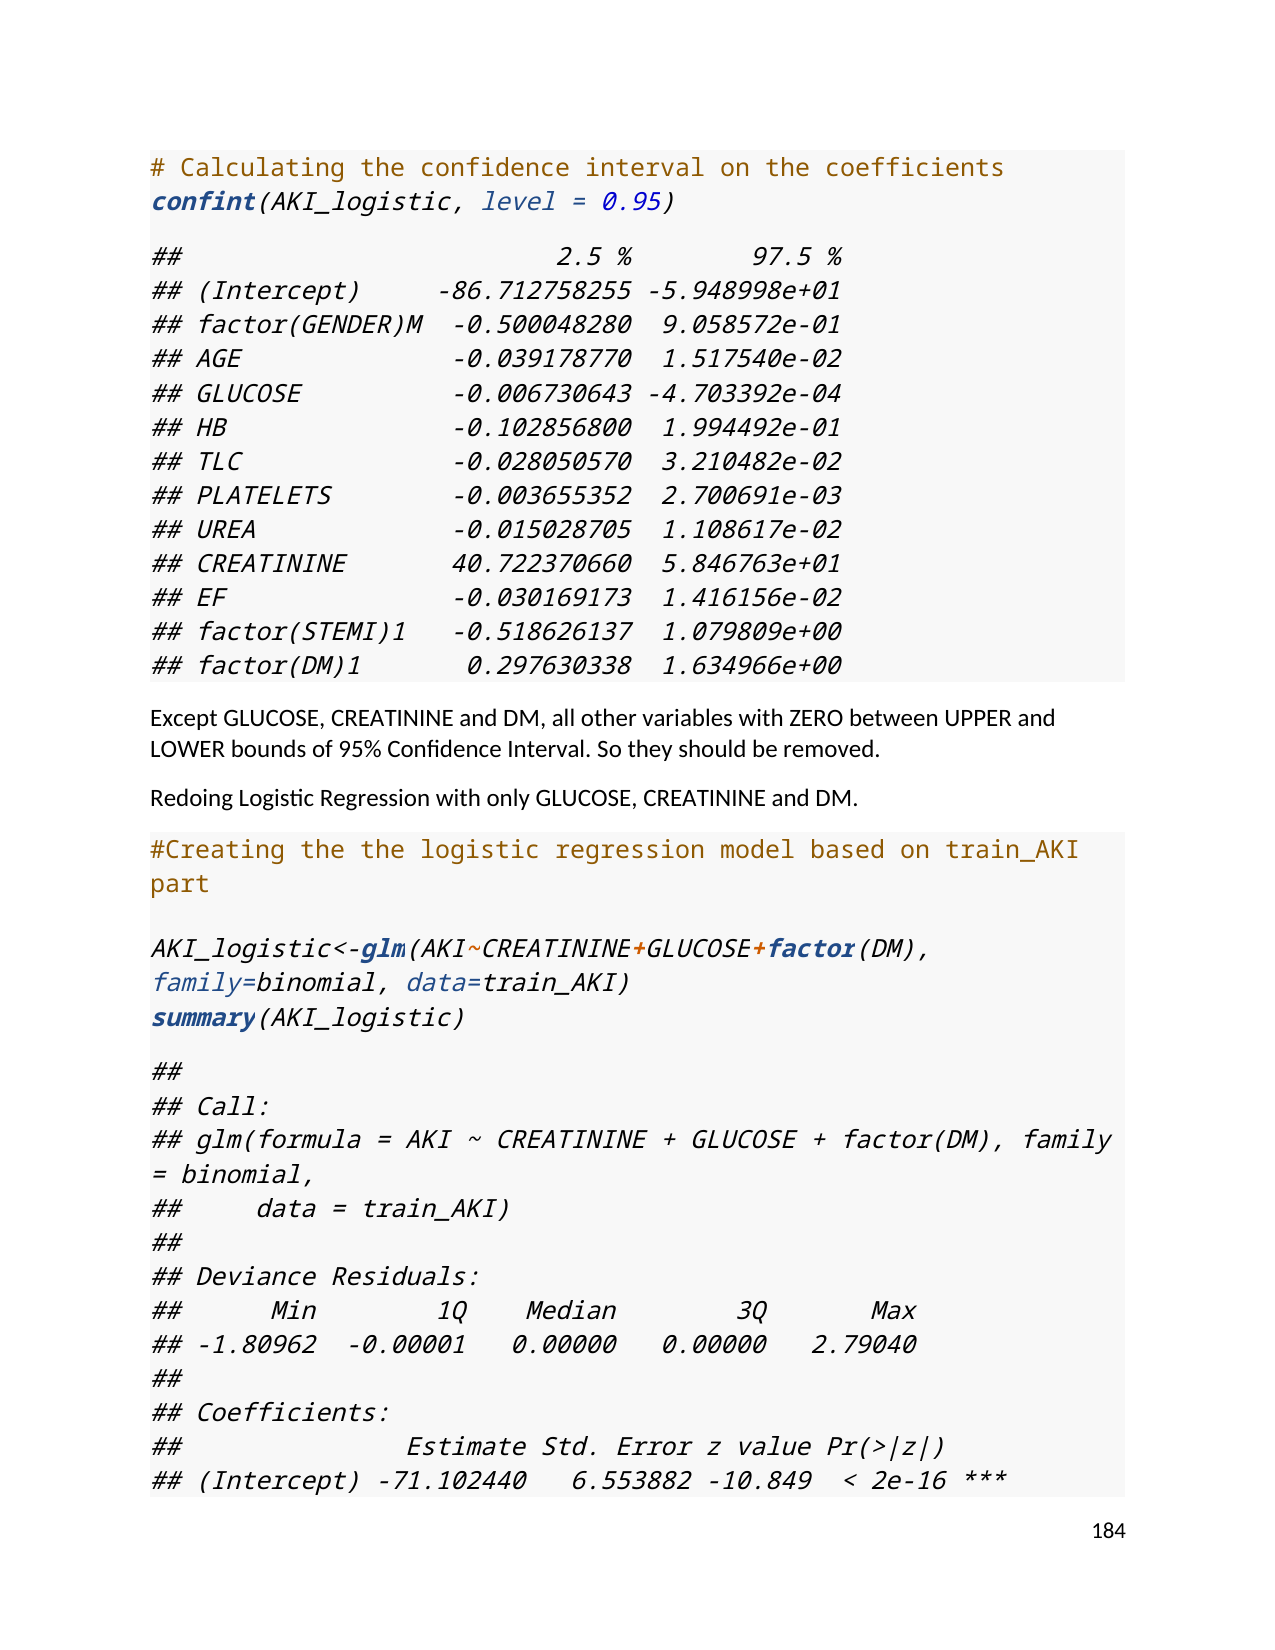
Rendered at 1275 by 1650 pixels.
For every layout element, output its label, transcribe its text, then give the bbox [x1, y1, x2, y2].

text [150, 1054, 1125, 1497]
text # Calculating the confidence interval on the coefficients confint(AKI_logistic, level = 0.95) [675, 150, 1125, 218]
text ## 2.5 % 97.5 % ## (Intercept) -86.712758255 -5.948998e+01 ## factor(GENDER)M -0.500048280 9.058572e-01 ## AGE -0.039178770 1.517540e-02 ## GLUCOSE -0.006730643 -4.703392e-04 ## HB -0.102856800 1.994492e-01 ## TLC -0.028050570 3.210482e-02 ## PLATELETS -0.003655352 2.700691e-03 ## UREA -0.015028705 1.108617e-02 ## CREATININE 40.722370660 5.846763e+01 ## EF -0.030169173 1.416156e-02 ## factor(STEMI)1 -0.518626137 1.079809e+00 ## factor(DM)1 0.297630338 1.634966e+00 [150, 239, 1125, 682]
text Except GLUCOSE, CREATININE and DM, all other variables with ZERO between UPPER and LOWER bounds of 95% Confidence Interval. So they should be removed. [150, 703, 1125, 764]
text #Creating the the logistic regression model based on train_AKI part AKI_logistic<-glm(AKI~CREATININE+GLUCOSE+factor(DM), family=binomial, data=train_AKI) summary(AKI_logistic) [150, 832, 1125, 1033]
text Redoing Logistic Regression with only GLUCOSE, CREATININE and DM. [150, 782, 1125, 813]
